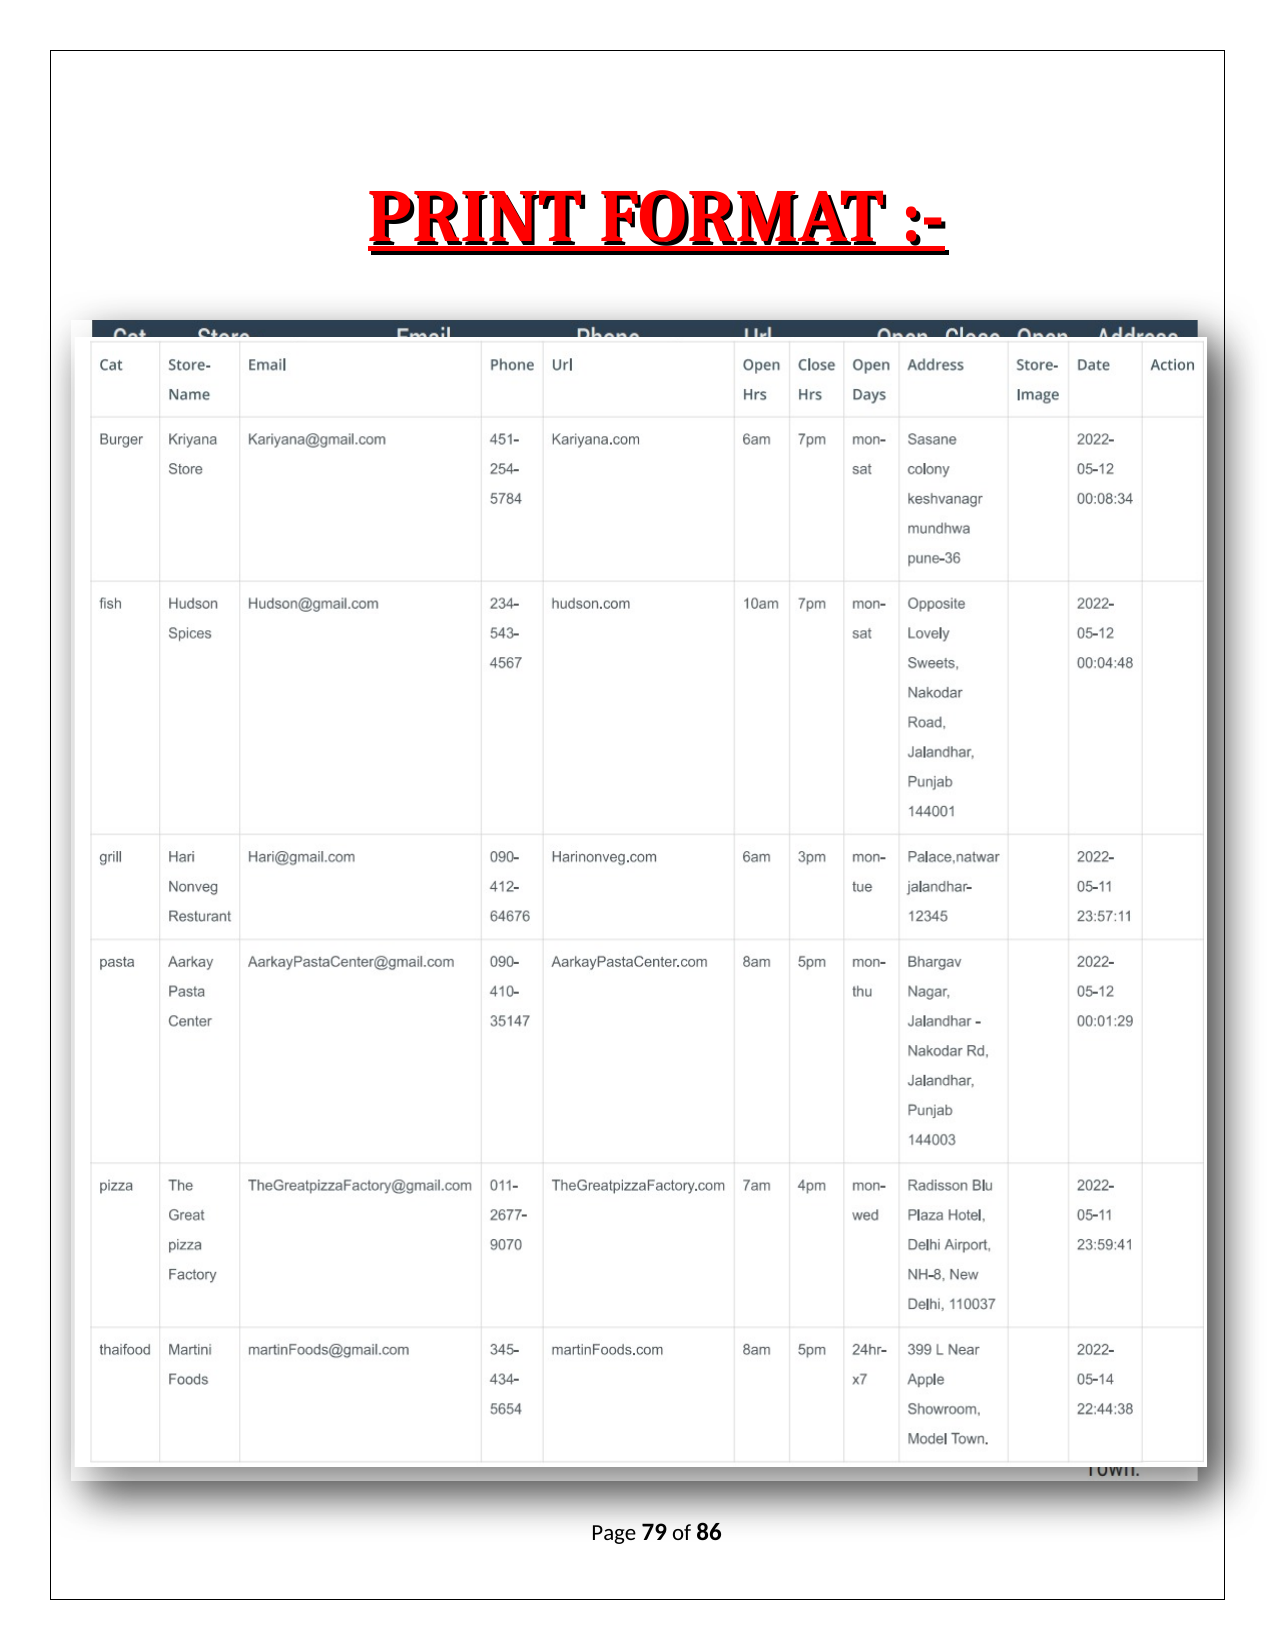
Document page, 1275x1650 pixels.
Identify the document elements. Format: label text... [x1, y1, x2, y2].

text Print format :- [150, 174, 1162, 260]
picture [71, 320, 1207, 1481]
